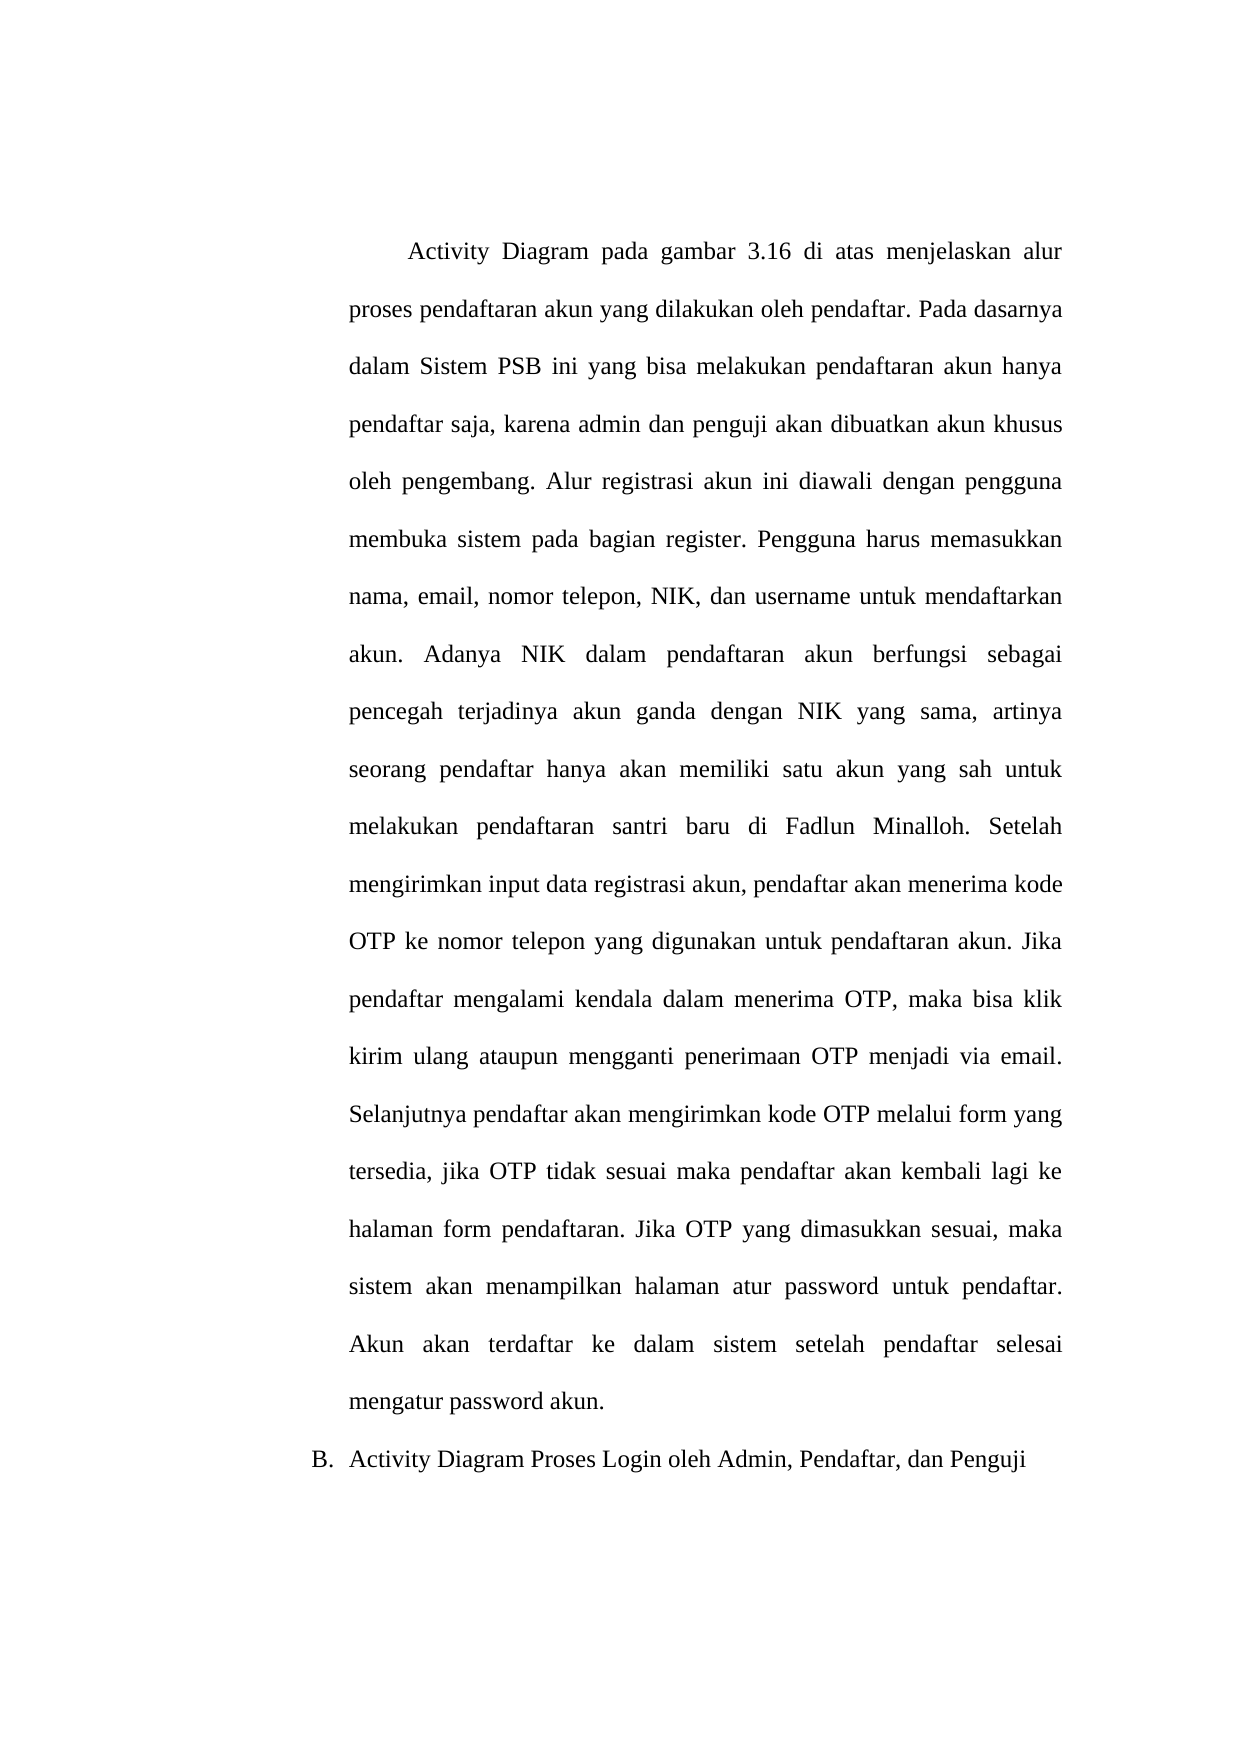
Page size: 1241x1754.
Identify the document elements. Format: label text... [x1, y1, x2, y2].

list Activity Diagram pada gambar 3.16 di atas menjelaskan alur proses pendaftaran akun yang dilakukan oleh pendaftar. Pada dasarnya dalam Sistem PSB ini yang bisa melakukan pendaftaran akun hanya pendaftar saja, karena admin dan penguji akan dibuatkan akun khusus oleh pengembang. Alur registrasi akun ini diawali dengan pengguna membuka sistem pada bagian register. Pengguna harus memasukkan nama, email, nomor telepon, NIK, dan username untuk mendaftarkan akun. Adanya NIK dalam pendaftaran akun berfungsi sebagai pencegah terjadinya akun ganda dengan NIK yang sama, artinya seorang pendaftar hanya akan memiliki satu akun yang sah untuk melakukan pendaftaran santri baru di Fadlun Minalloh. Setelah mengirimkan input data registrasi akun, pendaftar akan menerima kode OTP ke nomor telepon yang digunakan untuk pendaftaran akun. Jika pendaftar mengalami kendala dalam menerima OTP, maka bisa klik kirim ulang ataupun mengganti penerimaan OTP menjadi via email. Selanjutnya pendaftar akan mengirimkan kode OTP melalui form yang tersedia, jika OTP tidak sesuai maka pendaftar akan kembali lagi ke halaman form pendaftaran. Jika OTP yang dimasukkan sesuai, maka sistem akan menampilkan halaman atur password untuk pendaftar. Akun akan terdaftar ke dalam sistem setelah pendaftar selesai mengatur password akun. [348, 236, 1063, 1415]
list Activity Diagram Proses Login oleh Admin, Pendaftar, dan Penguji [311, 1444, 1063, 1472]
